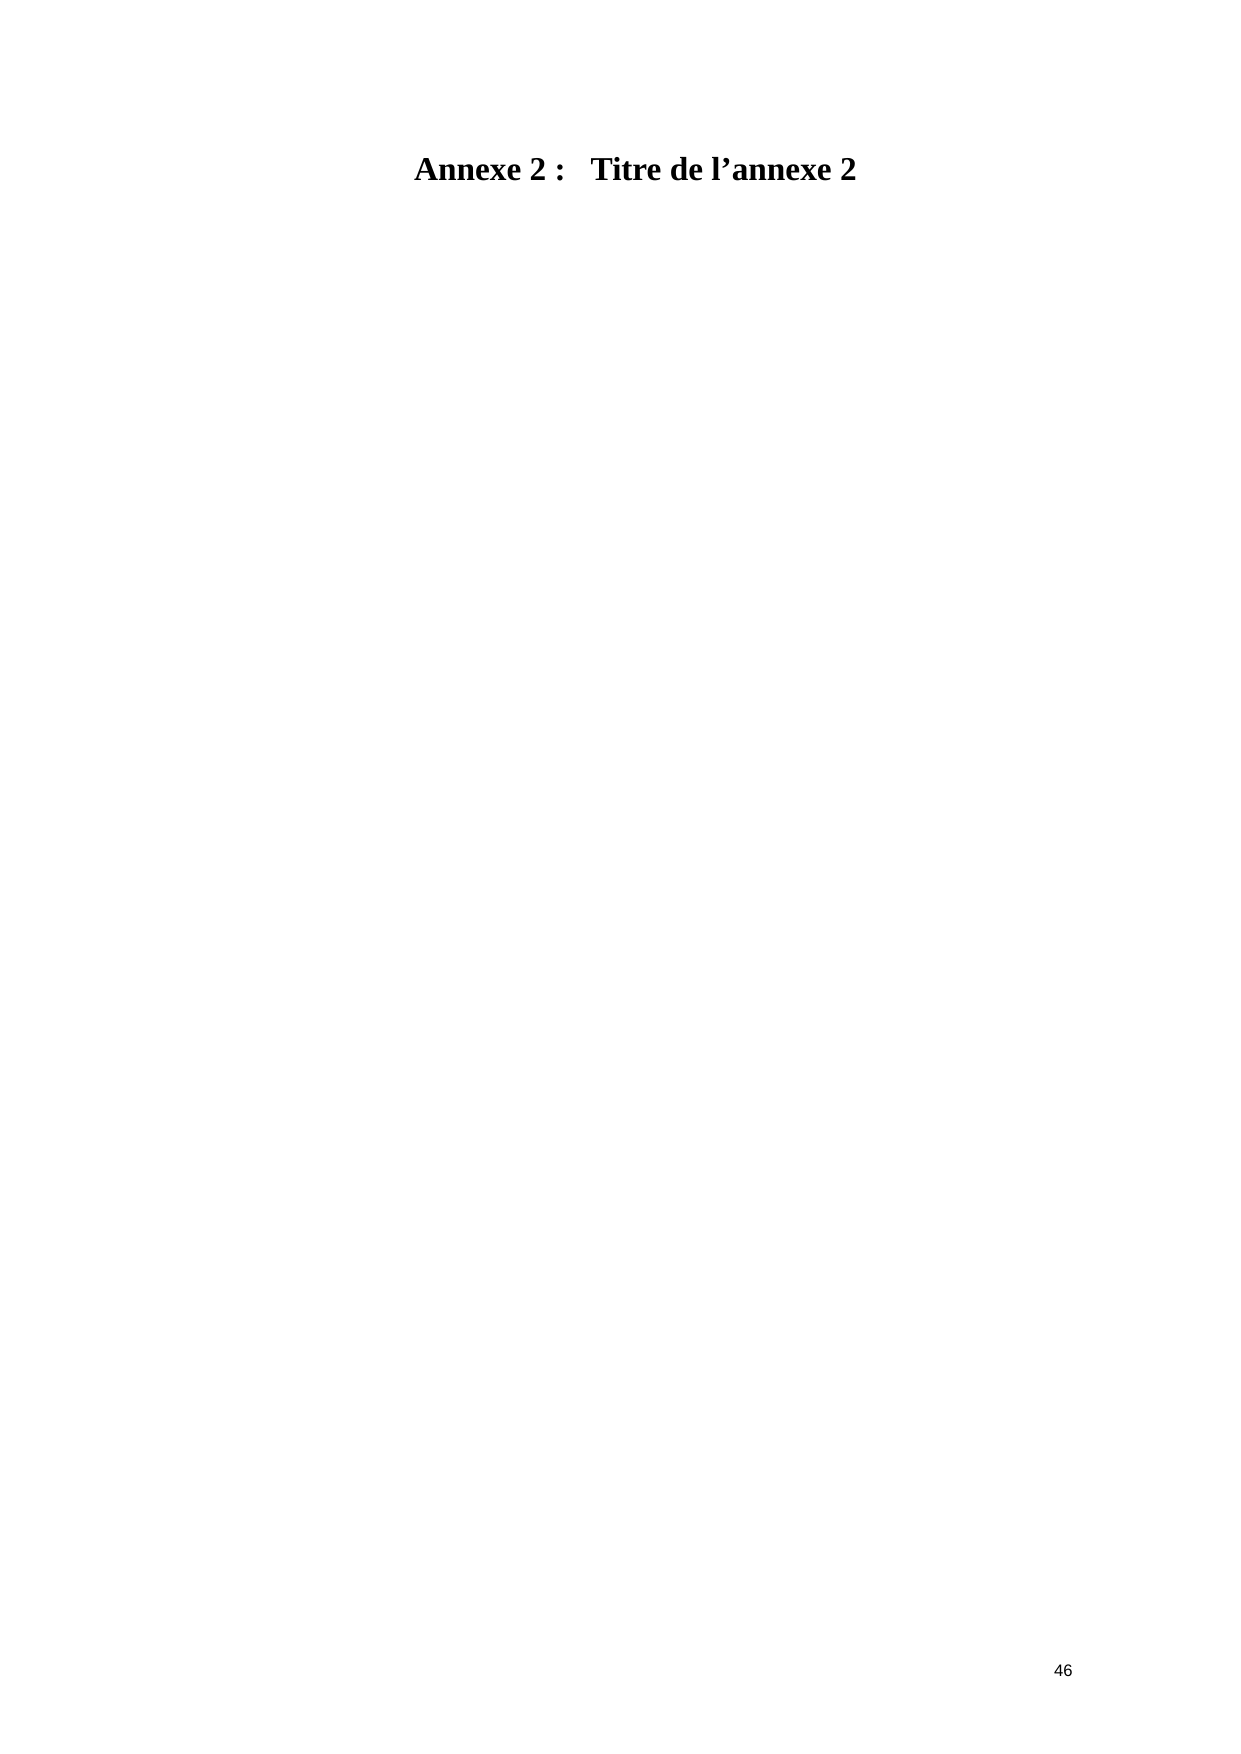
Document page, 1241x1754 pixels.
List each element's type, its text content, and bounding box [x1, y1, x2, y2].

text Titre de l’annexe 2 [177, 149, 1122, 188]
